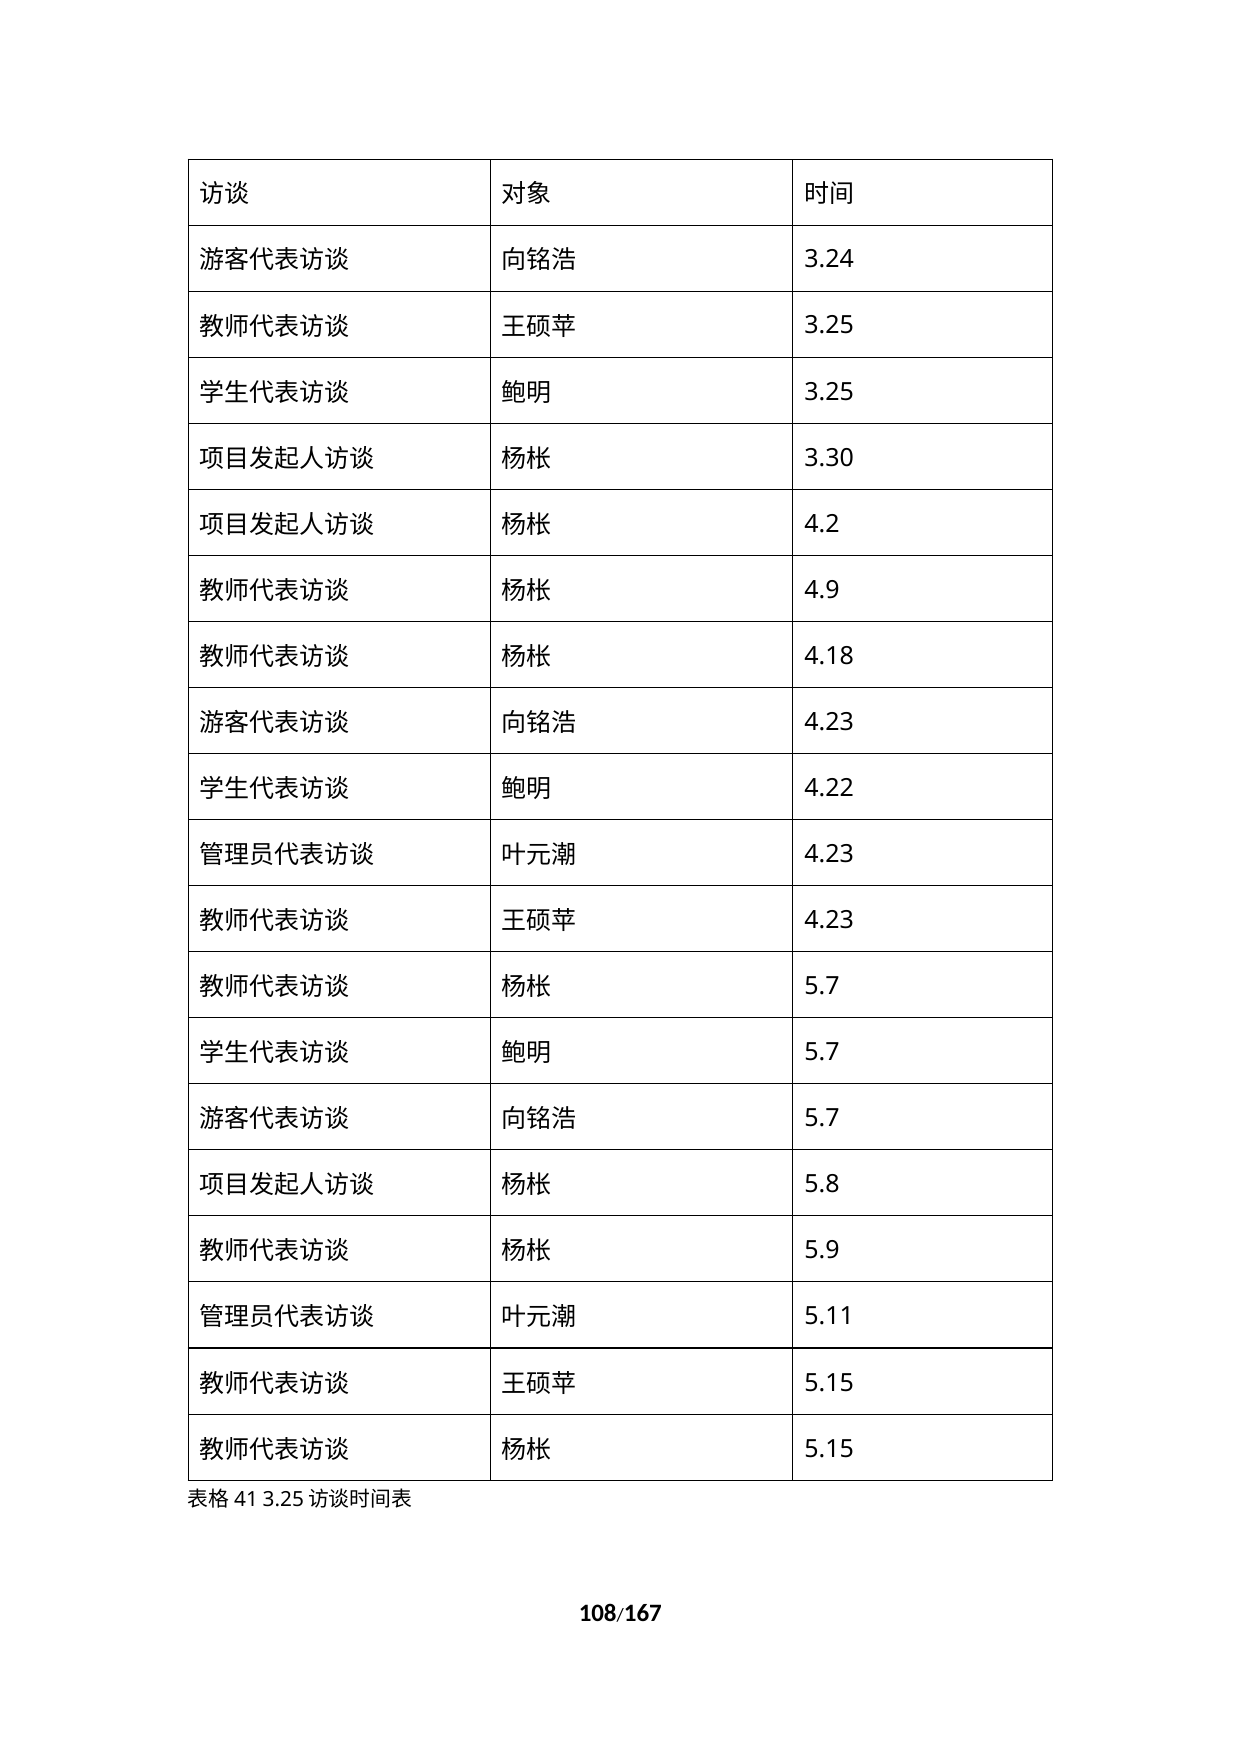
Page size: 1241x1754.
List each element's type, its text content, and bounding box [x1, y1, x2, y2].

table_cell 向铭浩 [491, 226, 792, 291]
table_cell 教师代表访谈 [189, 556, 490, 621]
table_cell 杨枨 [491, 622, 792, 687]
table_cell 杨枨 [491, 490, 792, 555]
table_cell 杨枨 [491, 1216, 792, 1281]
table_cell 游客代表访谈 [189, 1084, 490, 1149]
table_header 教师代表访谈 [189, 1349, 490, 1414]
table_cell 向铭浩 [491, 1084, 792, 1149]
table_cell 5.15 [793, 1415, 1052, 1480]
table_cell 5.7 [793, 952, 1052, 1017]
table_header 访谈 [189, 160, 490, 224]
table_cell 5.11 [793, 1282, 1052, 1347]
table_cell 3.30 [793, 424, 1052, 489]
table_cell 5.7 [793, 1018, 1052, 1083]
table_cell 游客代表访谈 [189, 226, 490, 291]
table_cell 王硕苹 [491, 886, 792, 951]
table_cell 5.9 [793, 1216, 1052, 1281]
text 表格 41 3.25访谈时间表 [187, 1481, 1053, 1514]
table_cell 杨枨 [491, 1415, 792, 1480]
table_cell 教师代表访谈 [189, 886, 490, 951]
table_cell 鲍明 [491, 1018, 792, 1083]
table_cell 教师代表访谈 [189, 622, 490, 687]
table_cell 杨枨 [491, 952, 792, 1017]
table_cell 4.23 [793, 820, 1052, 885]
table_cell 4.18 [793, 622, 1052, 687]
table_cell 学生代表访谈 [189, 754, 490, 819]
table_cell 5.7 [793, 1084, 1052, 1149]
table_cell 王硕苹 [491, 292, 792, 357]
table_header 王硕苹 [491, 1349, 792, 1414]
table_cell 游客代表访谈 [189, 688, 490, 753]
table_header 5.15 [793, 1349, 1052, 1414]
table_cell 3.25 [793, 358, 1052, 423]
table_cell 杨枨 [491, 556, 792, 621]
table_cell 鲍明 [491, 358, 792, 423]
table_cell 3.24 [793, 226, 1052, 291]
table_header 时间 [793, 160, 1052, 224]
table_cell 4.23 [793, 688, 1052, 753]
table_cell 3.25 [793, 292, 1052, 357]
table_cell 向铭浩 [491, 688, 792, 753]
table_cell 杨枨 [491, 1150, 792, 1215]
table_cell 学生代表访谈 [189, 358, 490, 423]
table_cell 教师代表访谈 [189, 1216, 490, 1281]
table_cell 叶元潮 [491, 1282, 792, 1347]
table_cell 4.2 [793, 490, 1052, 555]
table_cell 4.9 [793, 556, 1052, 621]
table_cell 叶元潮 [491, 820, 792, 885]
table_cell 4.23 [793, 886, 1052, 951]
table_cell 项目发起人访谈 [189, 1150, 490, 1215]
table_cell 教师代表访谈 [189, 952, 490, 1017]
table_cell 管理员代表访谈 [189, 820, 490, 885]
table_cell 教师代表访谈 [189, 292, 490, 357]
table_cell 5.8 [793, 1150, 1052, 1215]
table_cell 管理员代表访谈 [189, 1282, 490, 1347]
table_cell 学生代表访谈 [189, 1018, 490, 1083]
table_cell 教师代表访谈 [189, 1415, 490, 1480]
table_cell 杨枨 [491, 424, 792, 489]
table_header 对象 [491, 160, 792, 224]
table_cell 项目发起人访谈 [189, 424, 490, 489]
table_cell 项目发起人访谈 [189, 490, 490, 555]
table_cell 鲍明 [491, 754, 792, 819]
table_cell 4.22 [793, 754, 1052, 819]
